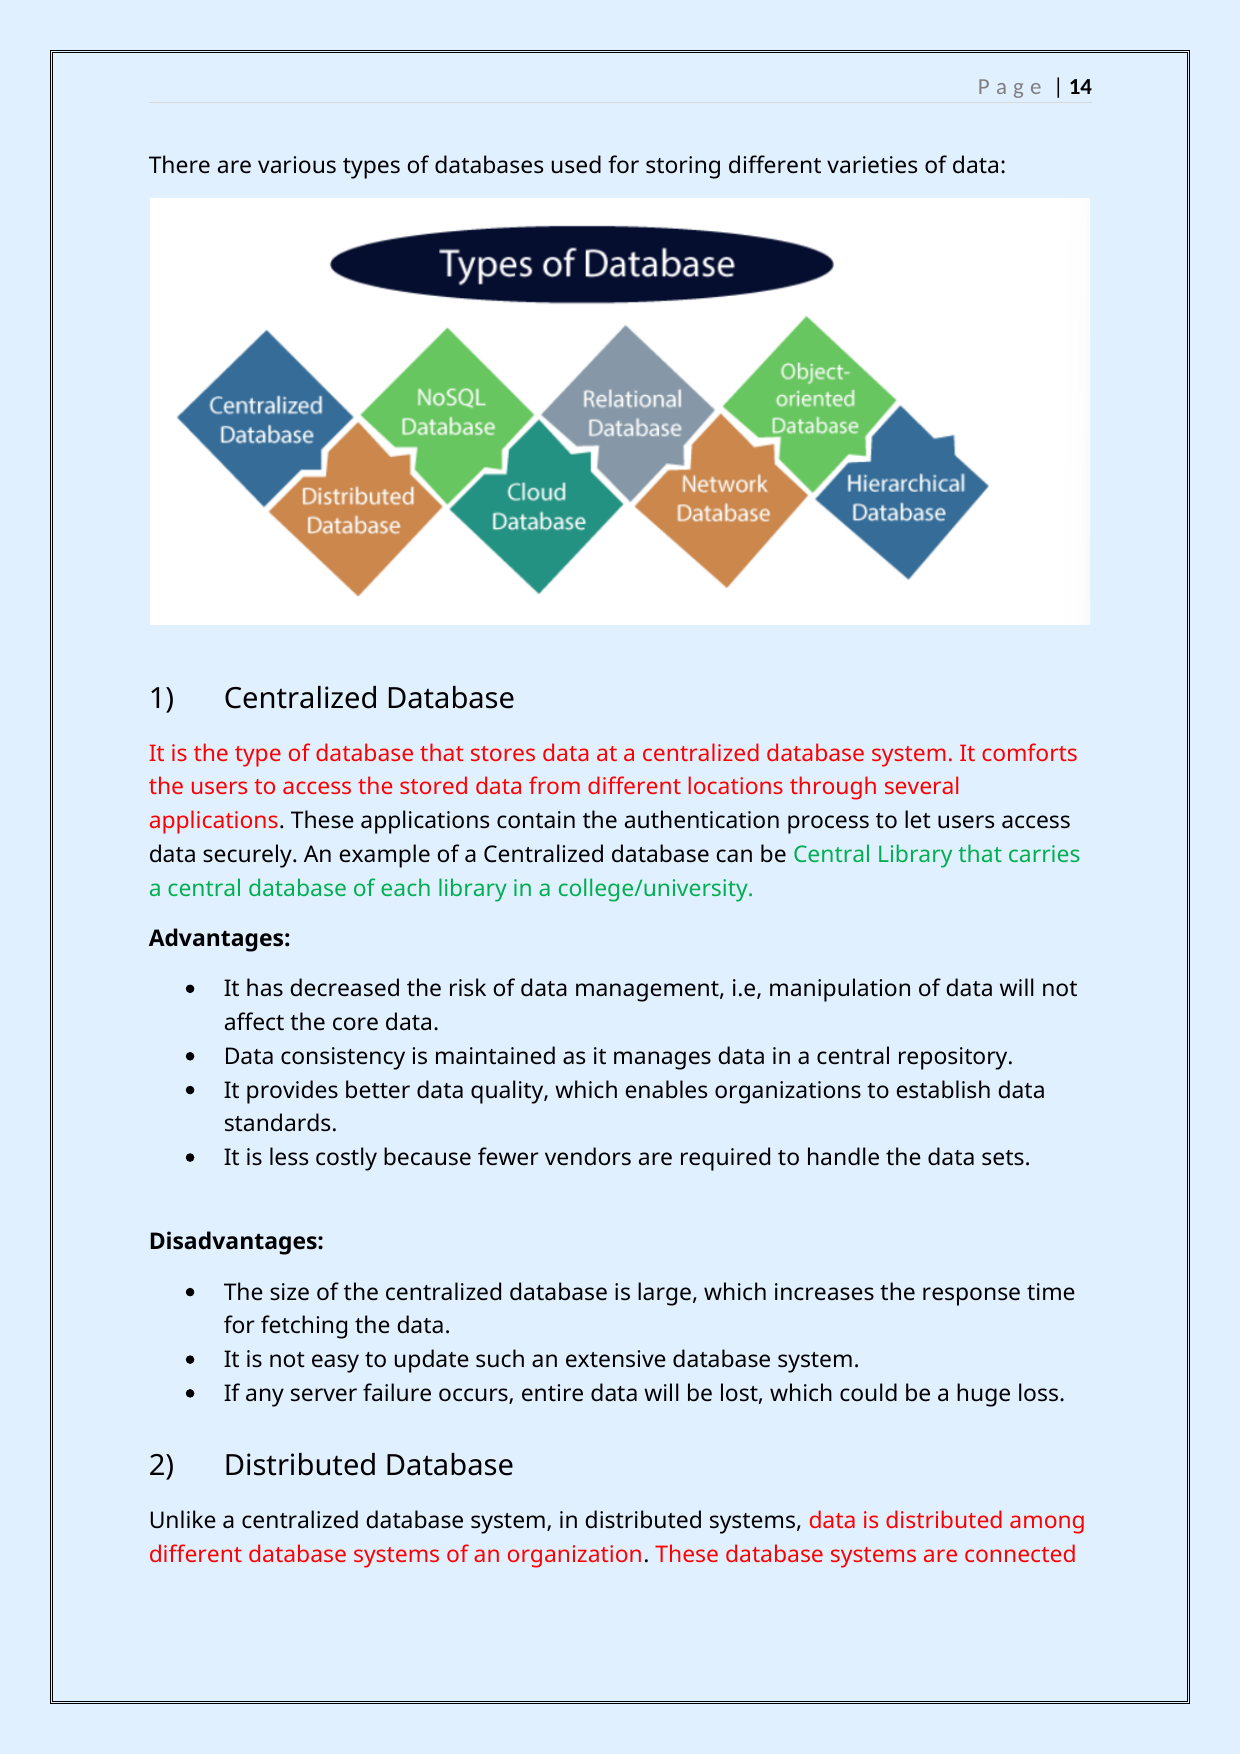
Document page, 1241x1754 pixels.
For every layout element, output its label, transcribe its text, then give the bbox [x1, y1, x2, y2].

text It is the type of database that stores data at a centralized database system. It comforts the users to access the stored data from different locations through several applications. These applications contain the authentication process to let users access data securely. An example of a Centralized database can be Central Library that carries a central database of each library in a college/university. [148, 736, 1092, 903]
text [148, 1504, 1092, 1569]
list It has decreased the risk of data management, i.e, manipulation of data will not affect the core data. [186, 972, 1092, 1037]
list The size of the centralized database is large, which increases the response time for fetching the data. [186, 1276, 1092, 1341]
list Centralized Database [148, 677, 1092, 717]
text There are various types of databases used for storing different varieties of data: [148, 148, 1092, 180]
list Distributed Database [148, 1444, 1092, 1484]
picture [150, 198, 1091, 625]
list It provides better data quality, which enables organizations to establish data standards. [186, 1073, 1092, 1138]
list Data consistency is maintained as it manages data in a central repository. [186, 1040, 1092, 1071]
list It is not easy to update such an extensive database system. [186, 1343, 1092, 1374]
list If any server failure occurs, entire data will be lost, which could be a huge loss. [186, 1377, 1092, 1408]
text Disadvantages: [148, 1225, 1092, 1256]
text Advantages: [148, 922, 1092, 953]
list It is less costly because fewer vendors are required to handle the data sets. [186, 1141, 1092, 1172]
